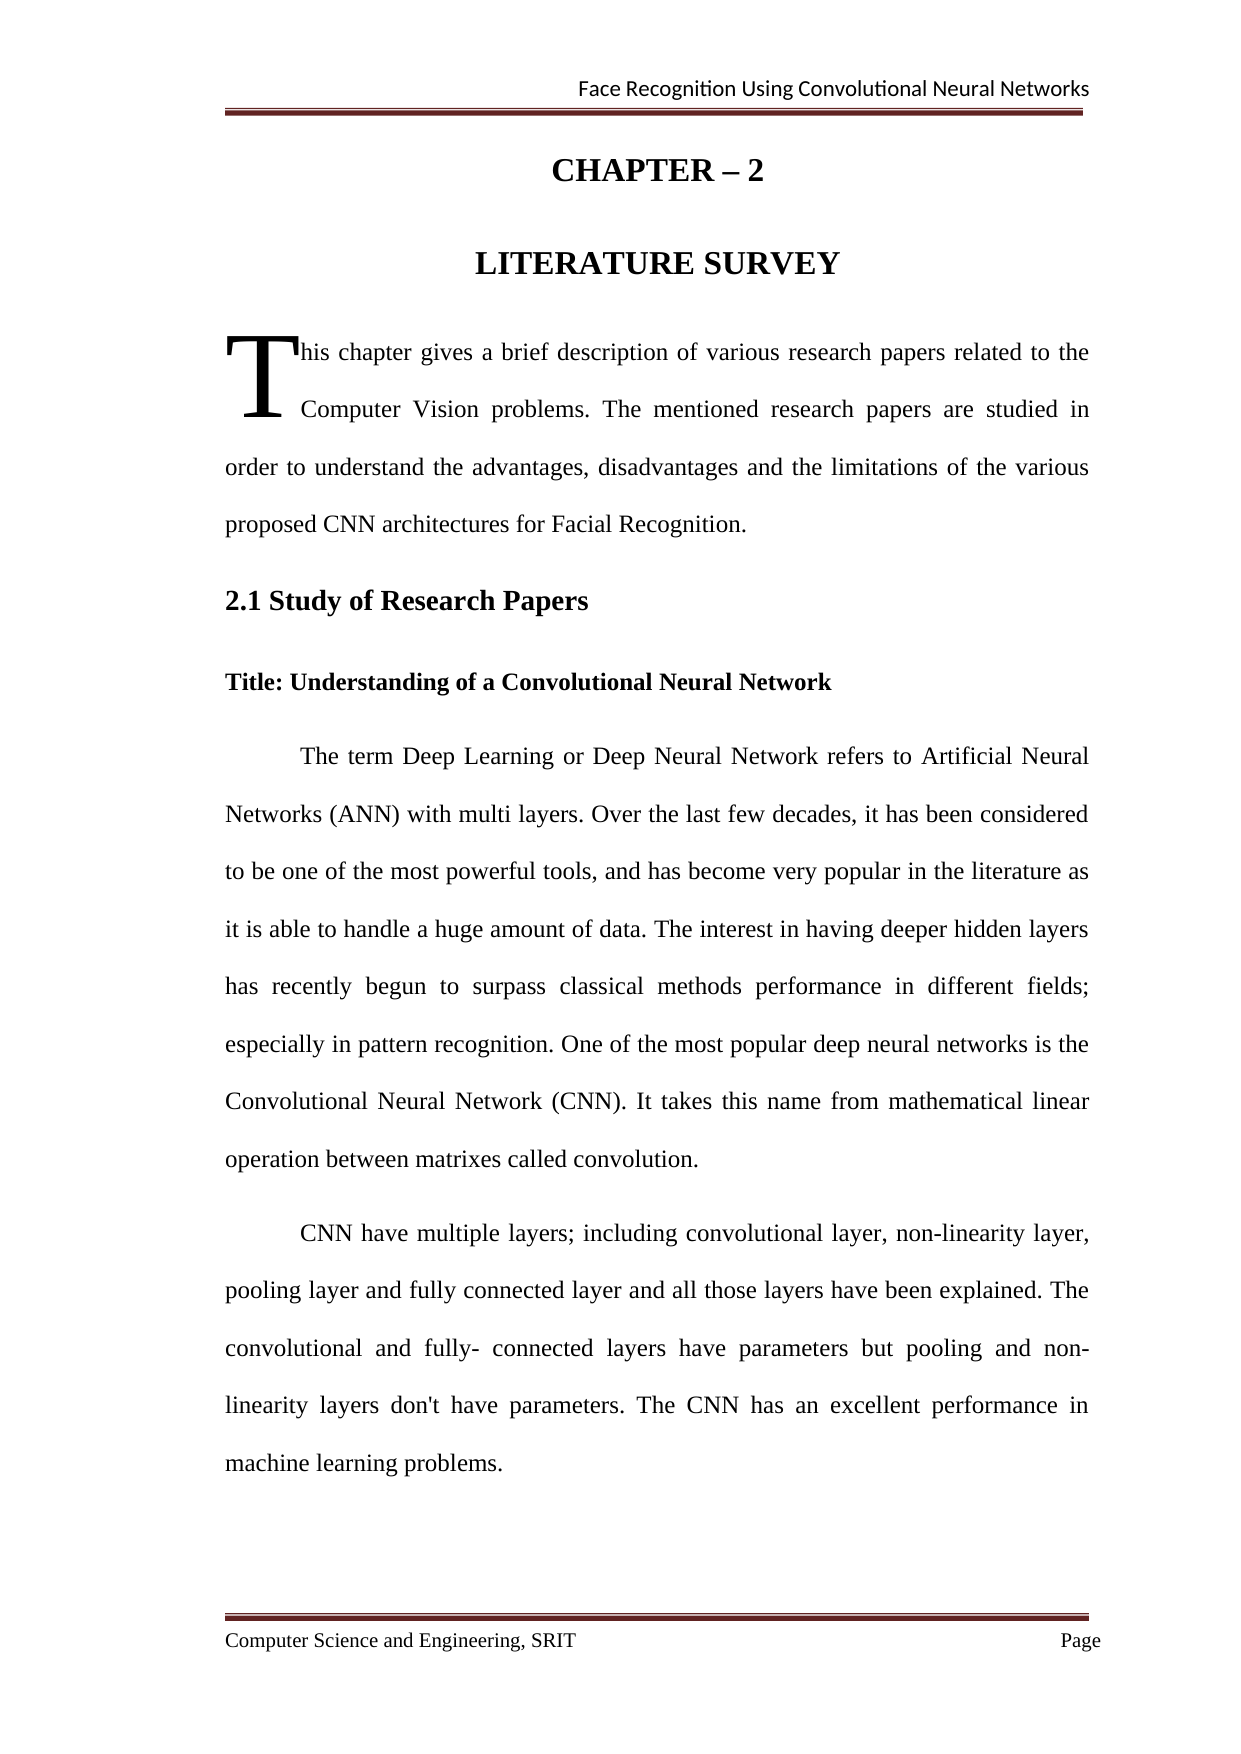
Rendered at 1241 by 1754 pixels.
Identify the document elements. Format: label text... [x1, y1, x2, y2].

text 2.1 Study of Research Papers [225, 583, 1090, 617]
text CNN have multiple layers; including convolutional layer, non-linearity layer, pooling layer and fully connected layer and all those layers have been explained. The convolutional and fully- connected layers have parameters but pooling and non-linearity layers don't have parameters. The CNN has an excellent performance in machine learning problems. [225, 1218, 1090, 1477]
text his chapter gives a brief description of various research papers related to the Computer Vision problems. The mentioned research papers are studied in order to understand the advantages, disadvantages and the limitations of the various proposed CNN architectures for Facial Recognition. [225, 337, 1090, 538]
text Title: Understanding of a Convolutional Neural Network [225, 667, 1090, 696]
text LITERATURE SURVEY [225, 243, 1090, 282]
text The term Deep Learning or Deep Neural Network refers to Artificial Neural Networks (ANN) with multi layers. Over the last few decades, it has been considered to be one of the most powerful tools, and has become very popular in the literature as it is able to handle a huge amount of data. The interest in having deeper hidden layers has recently begun to surpass classical methods performance in different fields; especially in pattern recognition. One of the most popular deep neural networks is the Convolutional Neural Network (CNN). It takes this name from mathematical linear operation between matrixes called convolution. [225, 741, 1090, 1172]
text CHAPTER – 2 [225, 150, 1090, 188]
